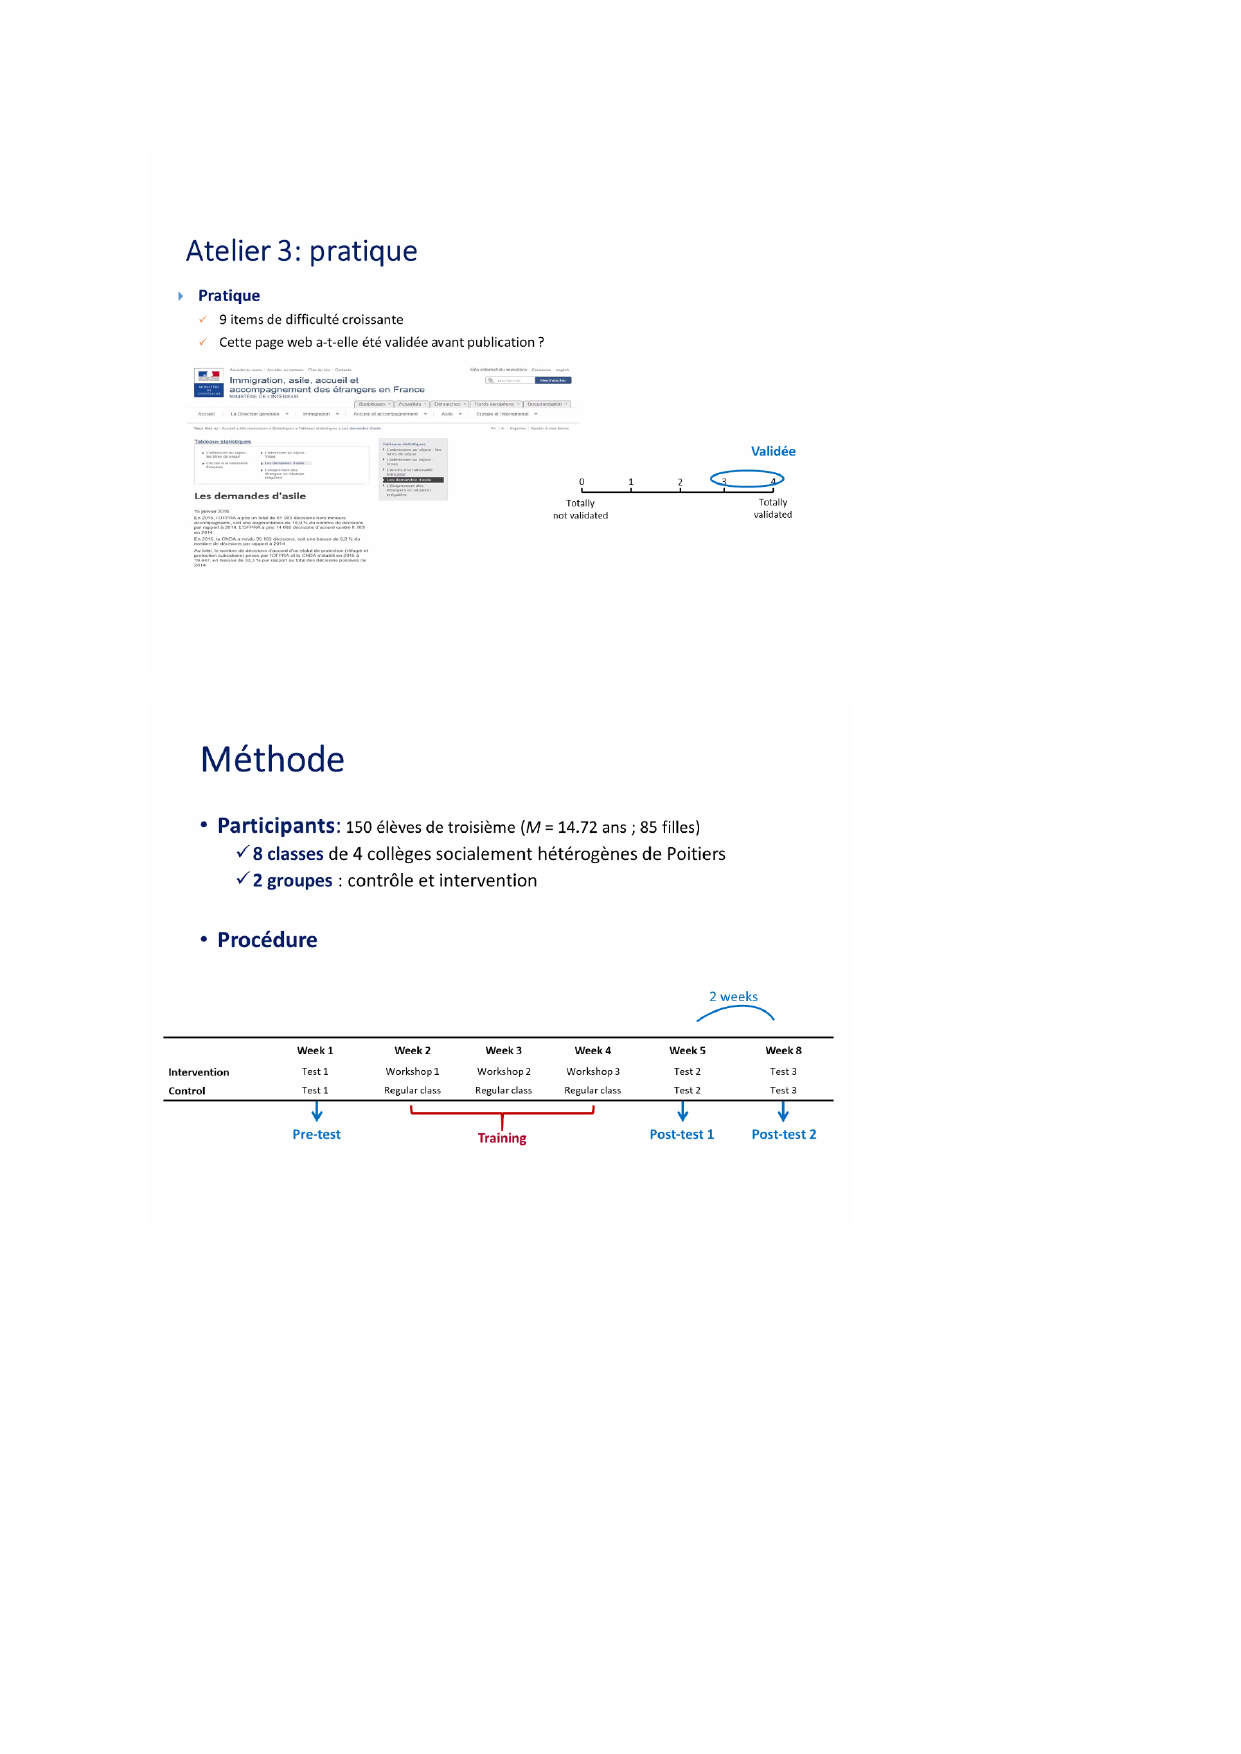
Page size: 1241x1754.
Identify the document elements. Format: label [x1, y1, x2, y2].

picture [147, 697, 853, 1230]
picture [147, 147, 840, 679]
